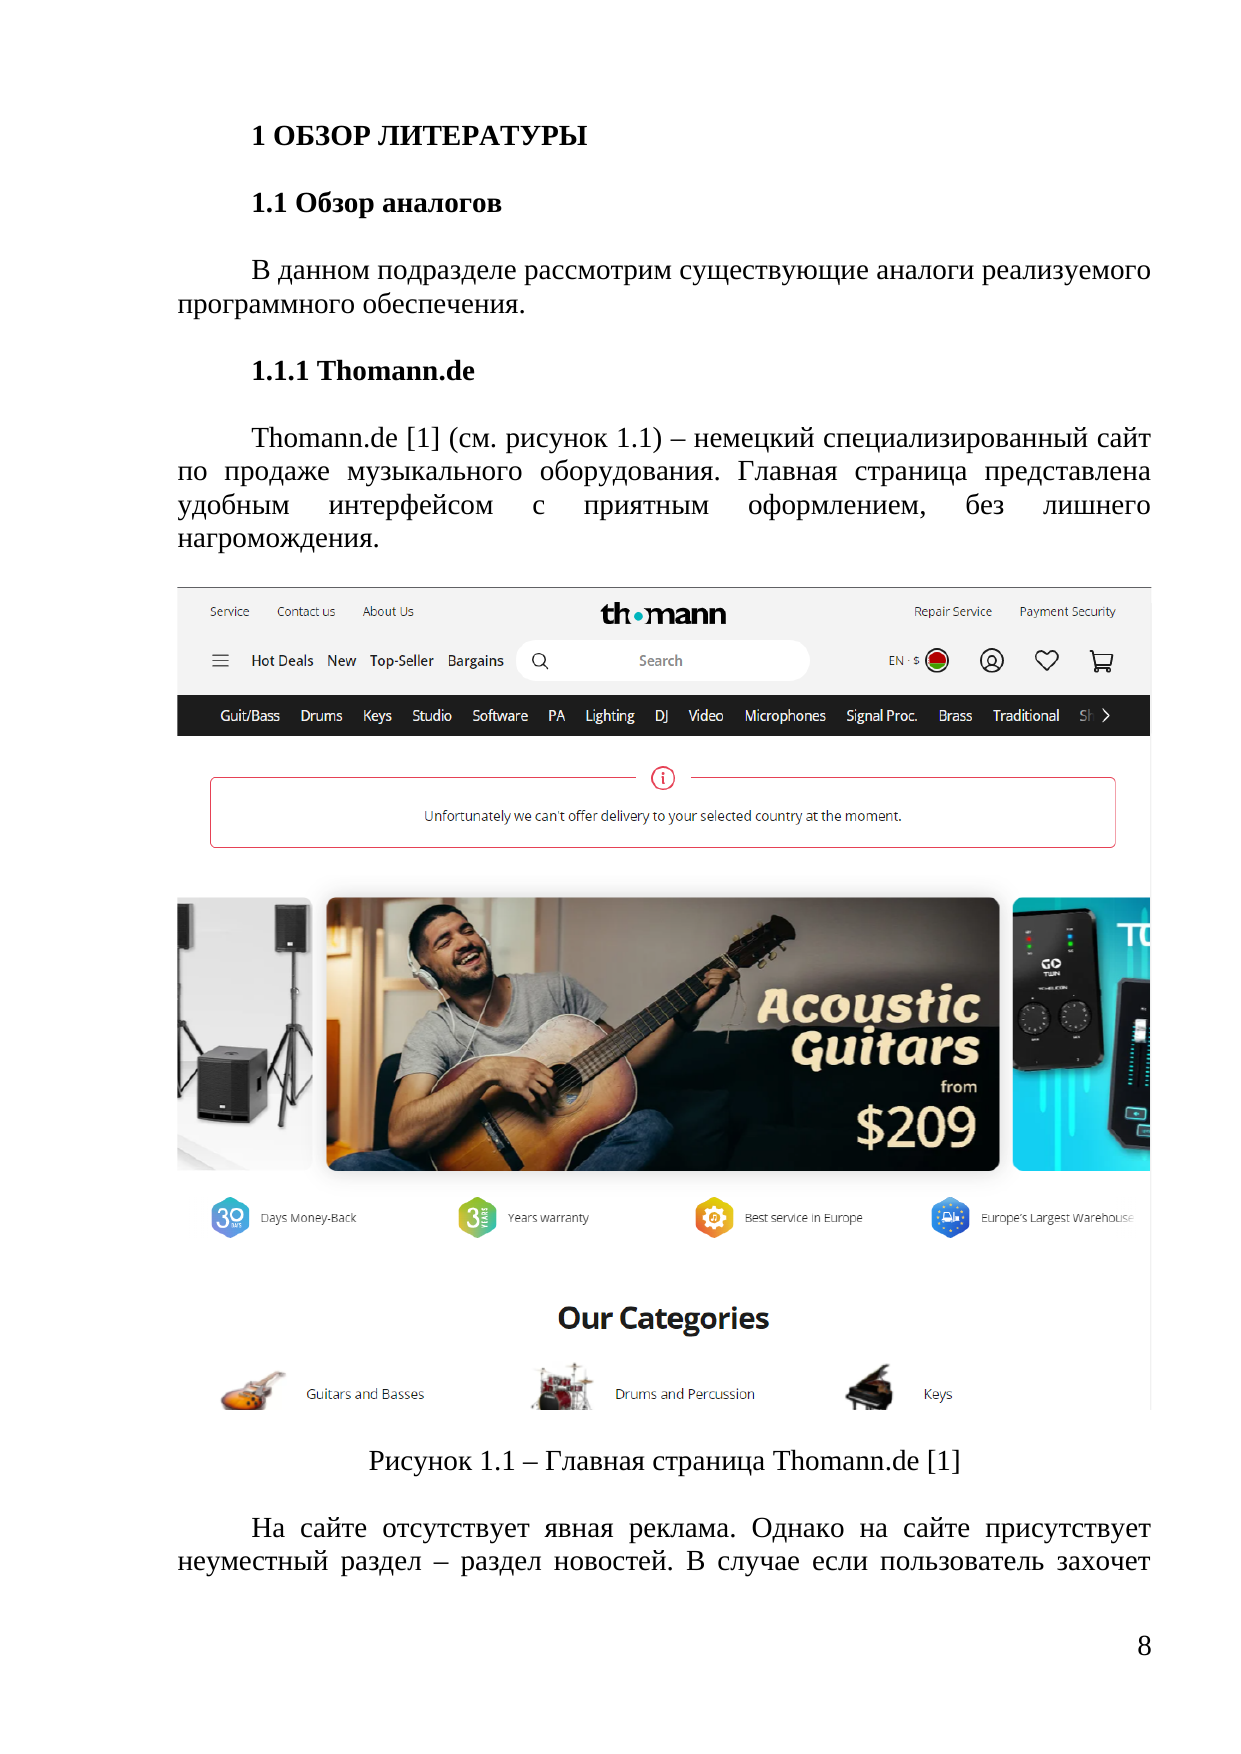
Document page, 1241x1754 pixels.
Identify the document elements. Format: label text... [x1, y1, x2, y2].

subtitle 1 ОБЗОР ЛИТЕРАТУРЫ [177, 118, 1152, 152]
picture [177, 587, 1152, 1410]
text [177, 1510, 1152, 1577]
text Рисунок 1.1 – Главная страница Thomann.de [1] [177, 1443, 1152, 1476]
text Thomann.de [1] (см. рисунок 1.1) – немецкий специализированный сайт по продаже музыкального оборудования. Главная страница представлена удобным интерфейсом с приятным оформлением, без лишнего нагромождения. [177, 420, 1152, 554]
text В данном подразделе рассмотрим существующие аналоги реализуемого программного обеспечения. [177, 252, 1152, 319]
subtitle 1.1 Обзор аналогов [177, 185, 1152, 219]
subtitle 1.1.1 Thomann.de [177, 353, 1152, 386]
